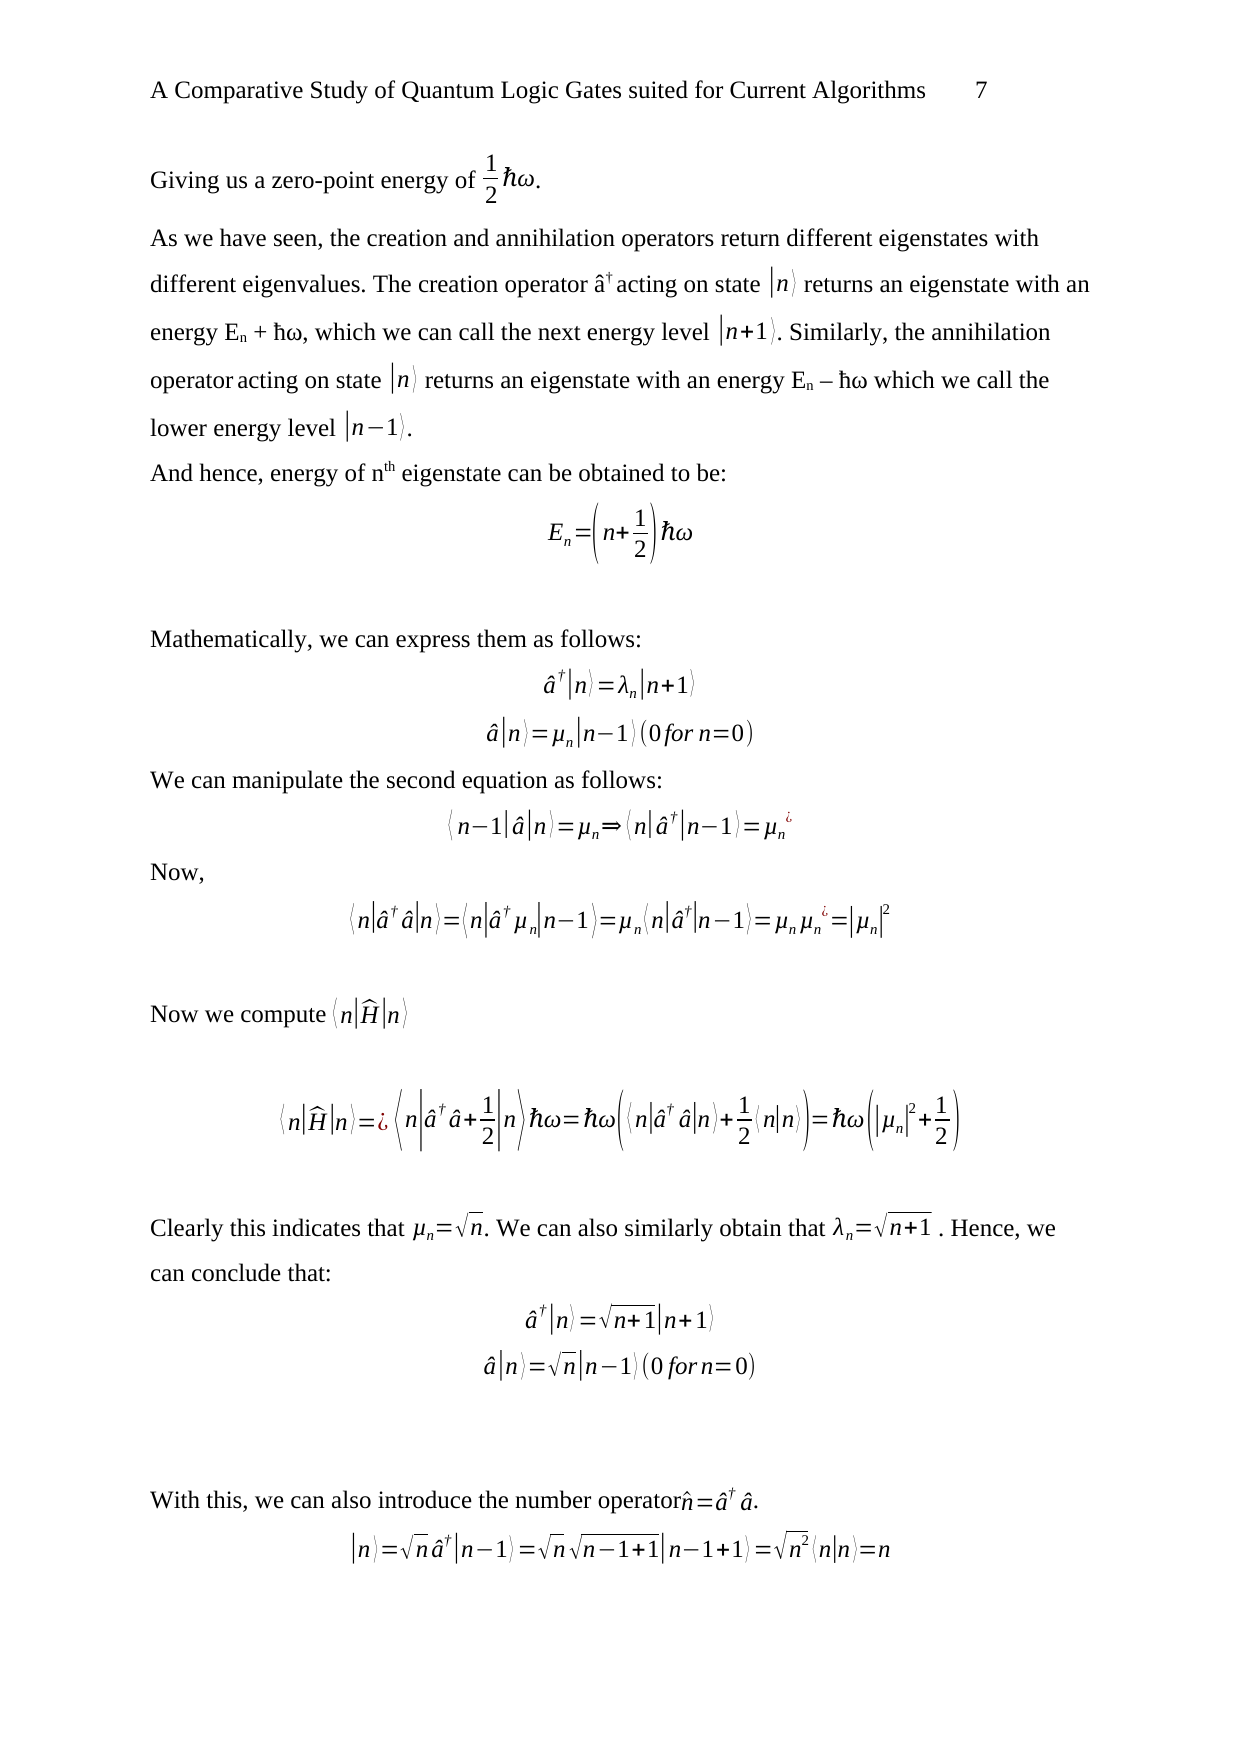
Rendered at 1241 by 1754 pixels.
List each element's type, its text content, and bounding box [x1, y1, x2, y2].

text With this, we can also introduce the number operator. [150, 1484, 1090, 1515]
text Now, [150, 857, 1090, 886]
text As we have seen, the creation and annihilation operators return different eigenstates with different eigenvalues. The creation operator â† acting on state returns an eigenstate with an energy En + ħω, which we can call the next energy level . Similarly, the annihilation operator acting on state returns an eigenstate with an energy En – ħω which we call the lower energy level . [150, 223, 1090, 444]
text Clearly this indicates that . We can also similarly obtain that . Hence, we can conclude that: [150, 1211, 1090, 1287]
text Giving us a zero-point energy of . [150, 150, 1090, 209]
text Mathematically, we can express them as follows: [150, 624, 1090, 652]
text We can manipulate the second equation as follows: [150, 765, 1090, 793]
text And hence, energy of nth eigenstate can be obtained to be: [150, 458, 1090, 487]
text Now we compute [150, 997, 1090, 1031]
